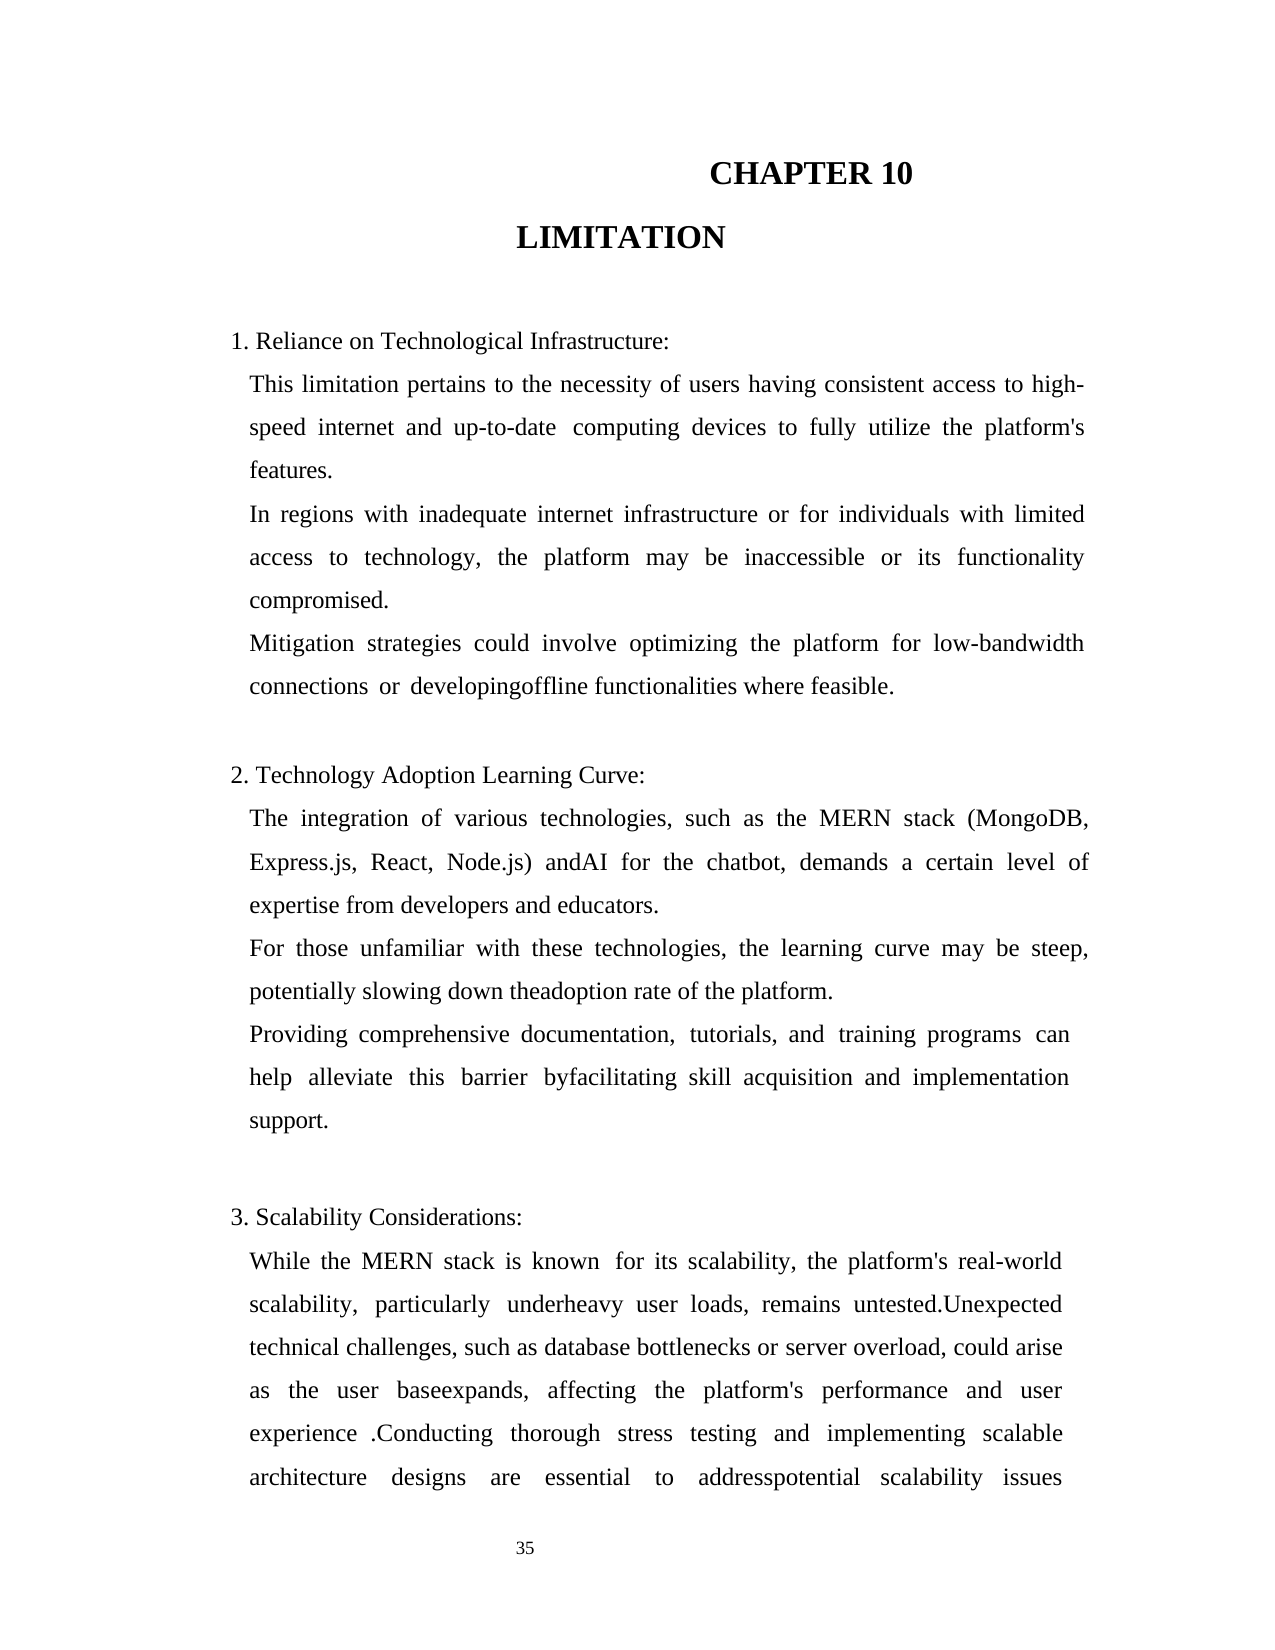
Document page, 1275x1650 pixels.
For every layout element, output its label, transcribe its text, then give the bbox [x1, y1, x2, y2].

subtitle LIMITATION [170, 218, 1089, 256]
text This limitation pertains to the necessity of users having consistent access to high- speed internet and up-to-date computing devices to fully utilize the platform's features. [249, 369, 1086, 484]
list Scalability Considerations: [230, 1202, 1212, 1231]
text Providing comprehensive documentation, tutorials, and training programs can help alleviate this barrier byfacilitating skill acquisition and implementation support. [249, 1019, 1070, 1134]
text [249, 1246, 1063, 1490]
text The integration of various technologies, such as the MERN stack (MongoDB, Express.js, React, Node.js) andAI for the chatbot, demands a certain level of expertise from developers and educators. [249, 803, 1090, 918]
subtitle CHAPTER 10 [156, 153, 1089, 192]
list Technology Adoption Learning Curve: [230, 760, 1212, 789]
text In regions with inadequate internet infrastructure or for individuals with limited access to technology, the platform may be inaccessible or its functionality compromised. [249, 499, 1086, 614]
list Reliance on Technological Infrastructure: [230, 326, 1212, 355]
text For those unfamiliar with these technologies, the learning curve may be steep, potentially slowing down theadoption rate of the platform. [249, 933, 1090, 1005]
text Mitigation strategies could involve optimizing the platform for low-bandwidth connections or developingoffline functionalities where feasible. [249, 628, 1086, 700]
